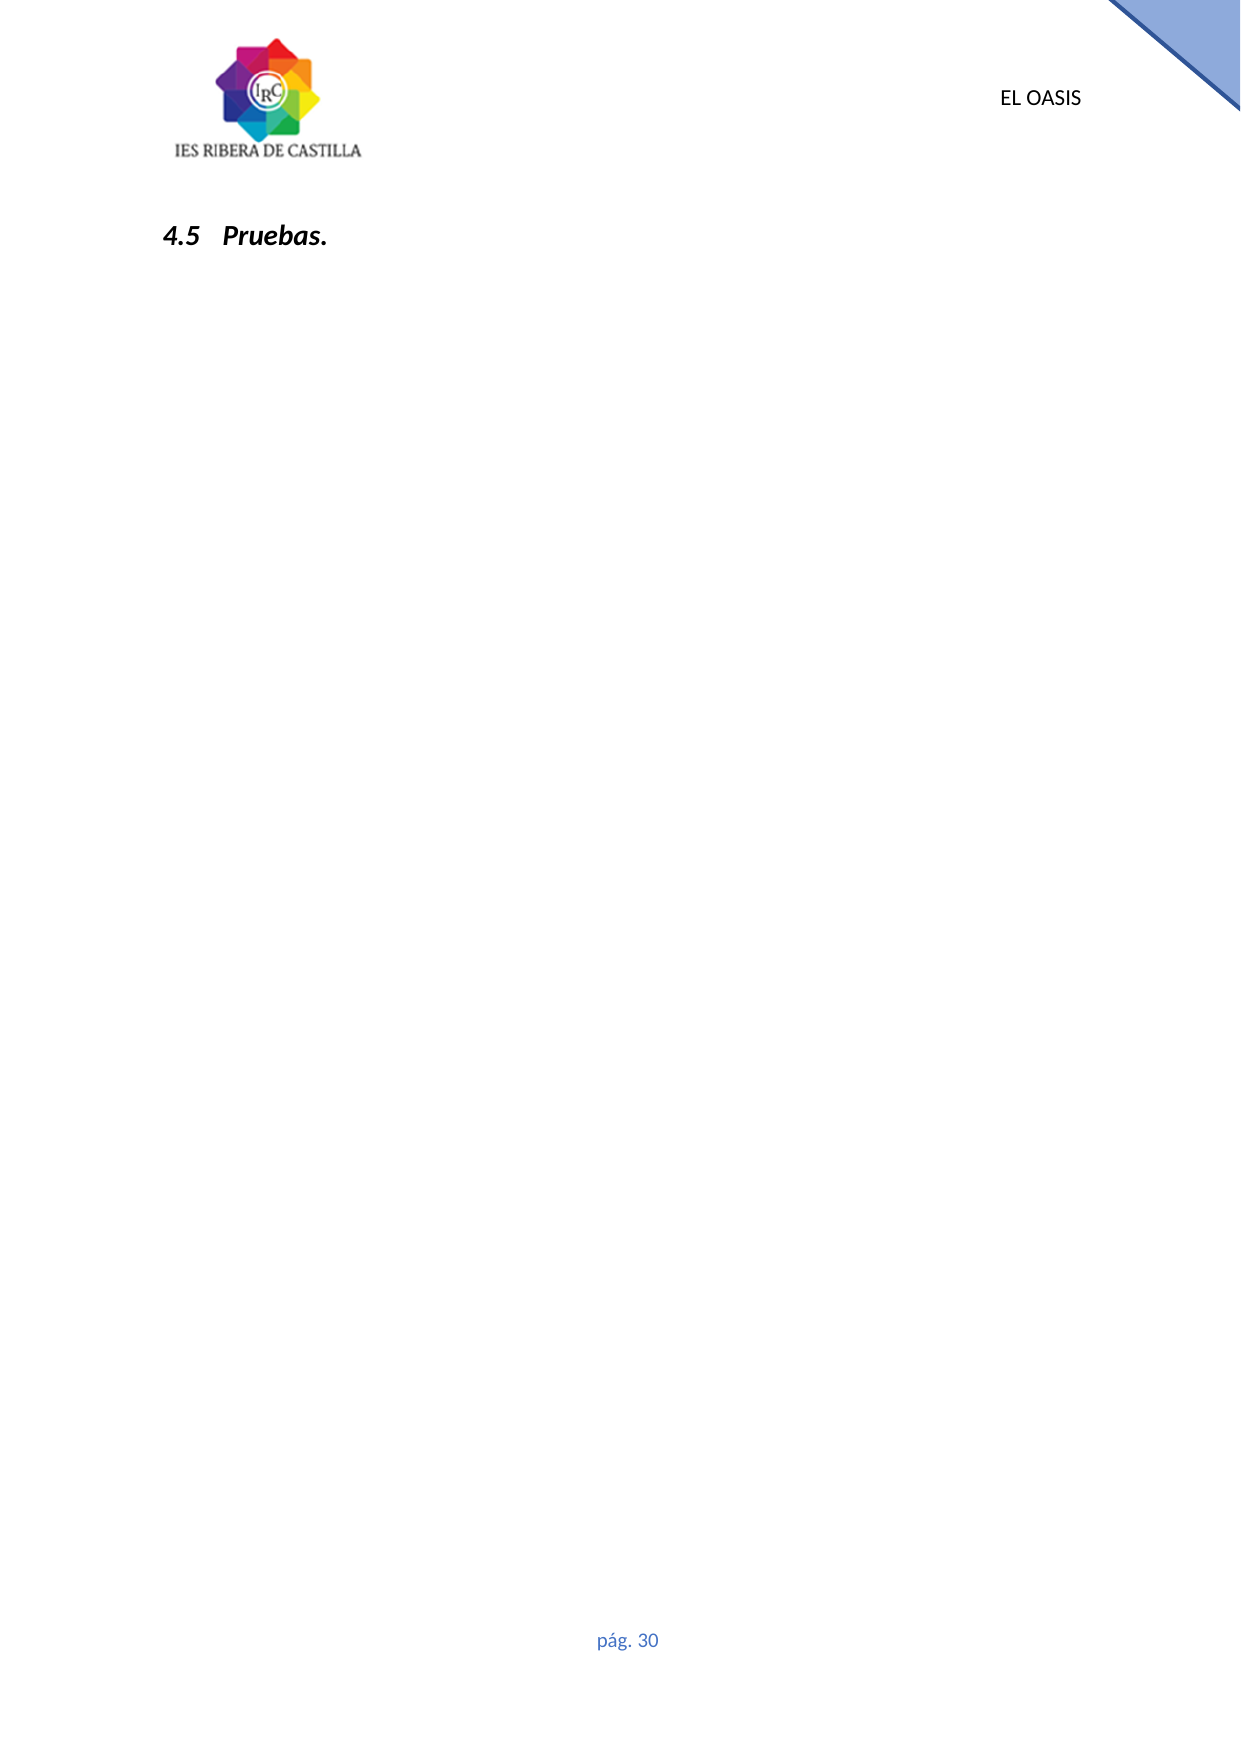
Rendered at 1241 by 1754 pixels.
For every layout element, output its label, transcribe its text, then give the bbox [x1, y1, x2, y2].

subtitle Pruebas. [162, 217, 1093, 253]
picture [173, 29, 366, 164]
